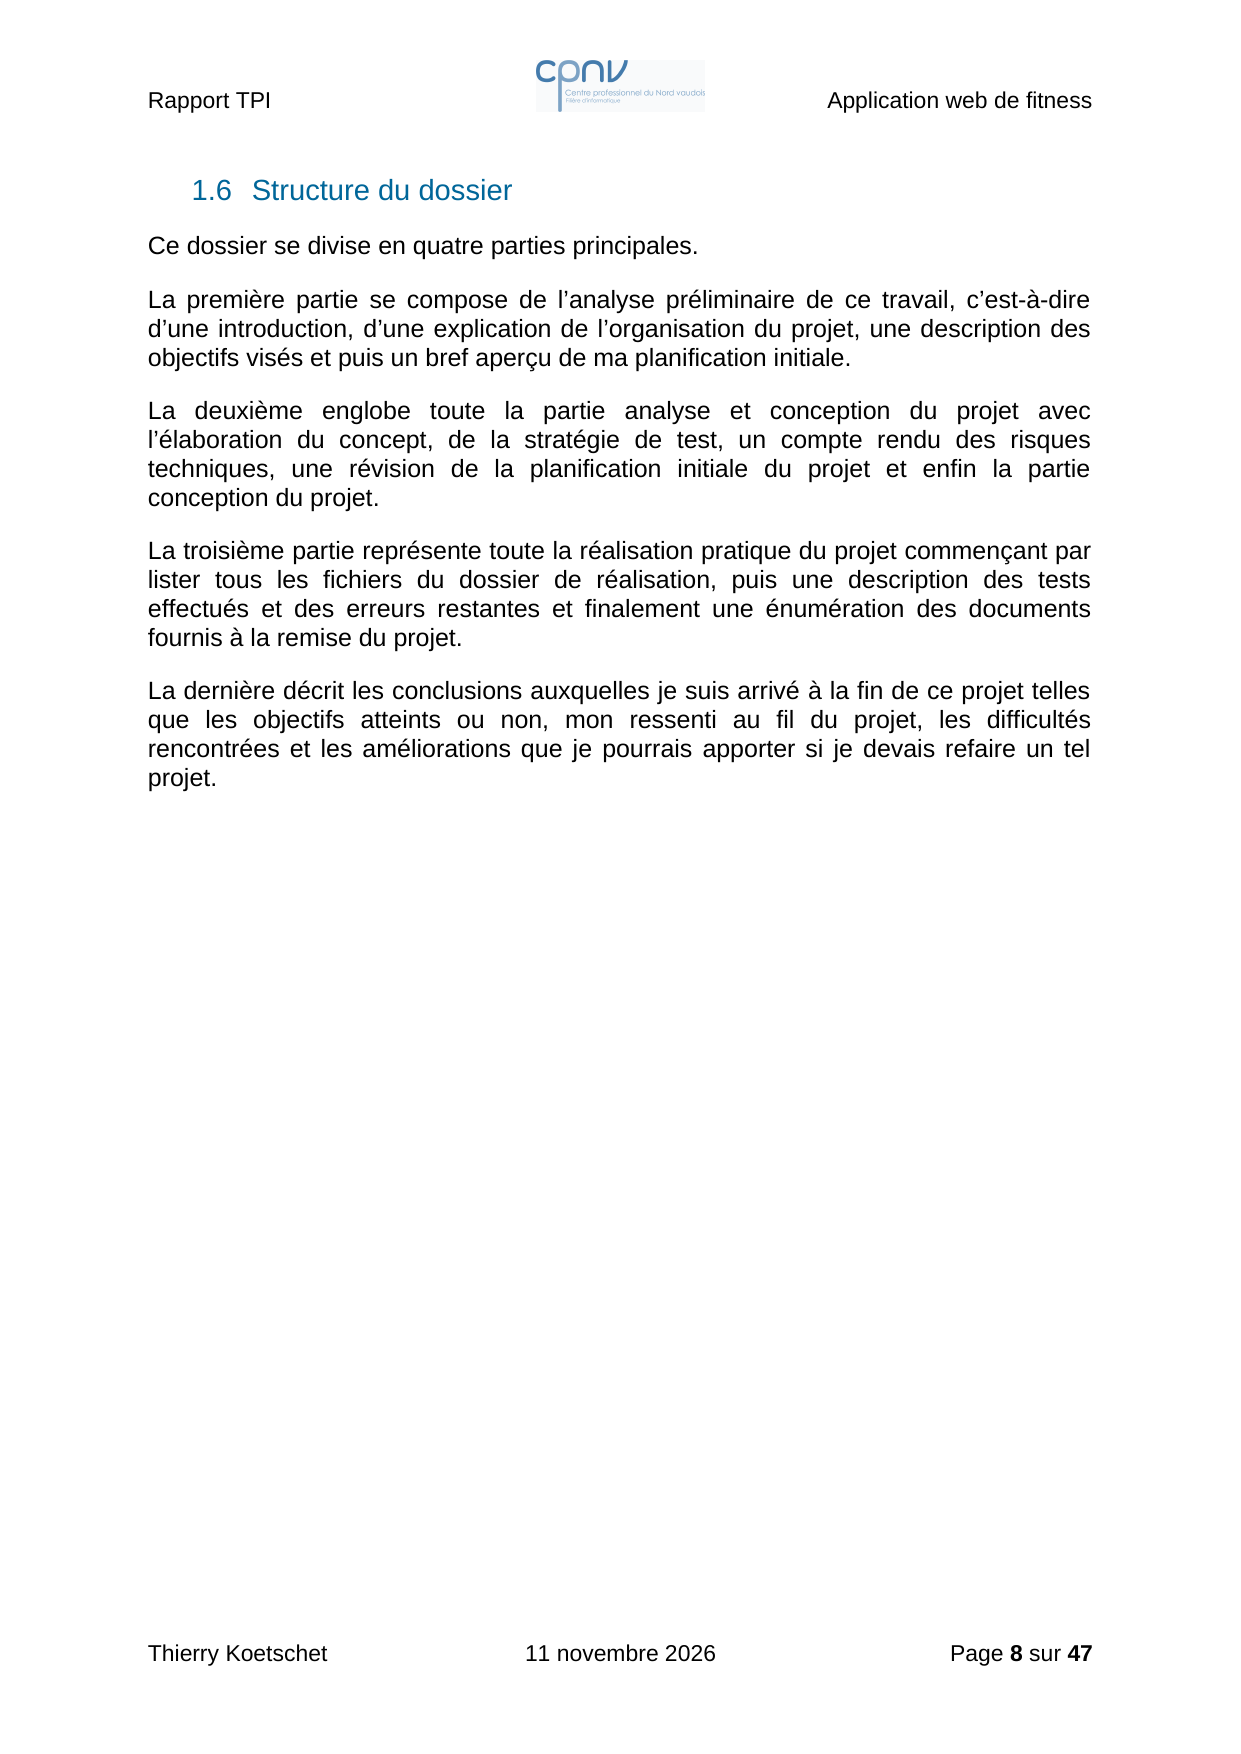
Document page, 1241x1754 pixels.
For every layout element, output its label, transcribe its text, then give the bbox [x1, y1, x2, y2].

text La première partie se compose de l’analyse préliminaire de ce travail, c’est-à-dire d’une introduction, d’une explication de l’organisation du projet, une description des objectifs visés et puis un bref aperçu de ma planification initiale. [148, 285, 1092, 371]
subtitle Structure du dossier [191, 173, 1092, 206]
text La deuxième englobe toute la partie analyse et conception du projet avec l’élaboration du concept, de la stratégie de test, un compte rendu des risques techniques, une révision de la planification initiale du projet et enfin la partie conception du projet. [148, 396, 1092, 511]
text La dernière décrit les conclusions auxquelles je suis arrivé à la fin de ce projet telles que les objectifs atteints ou non, mon ressenti au fil du projet, les difficultés rencontrées et les améliorations que je pourrais apporter si je devais refaire un tel projet. [148, 676, 1092, 791]
text Ce dossier se divise en quatre parties principales. [148, 231, 1092, 260]
text La troisième partie représente toute la réalisation pratique du projet commençant par lister tous les fichiers du dossier de réalisation, puis une description des tests effectués et des erreurs restantes et finalement une énumération des documents fournis à la remise du projet. [148, 536, 1092, 651]
